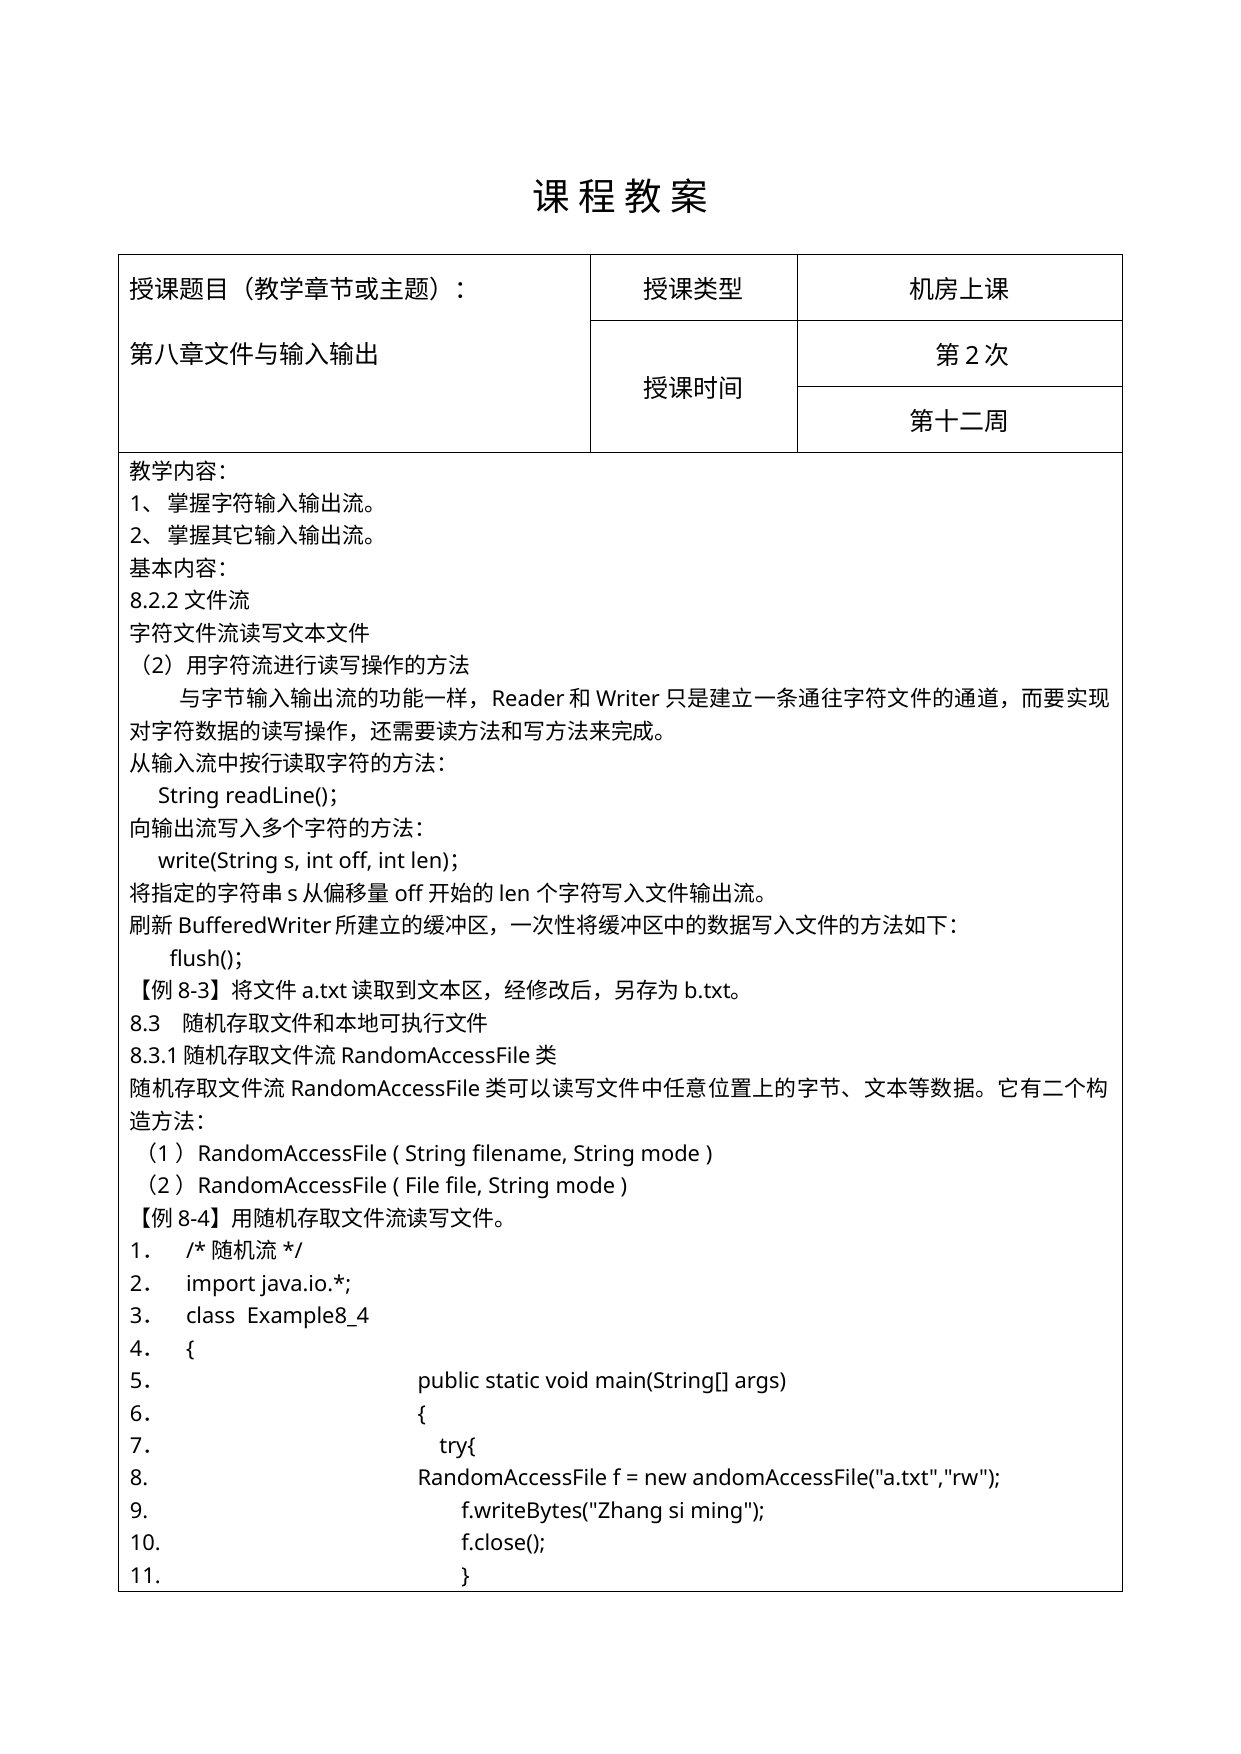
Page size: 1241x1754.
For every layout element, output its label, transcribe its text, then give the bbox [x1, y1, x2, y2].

table_cell 授课时间 [591, 321, 797, 452]
table_cell 第2次 [798, 321, 1122, 386]
table_cell 第十二周 [798, 387, 1122, 452]
table_header 机房上课 [798, 255, 1122, 320]
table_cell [119, 453, 1122, 1591]
table_header 授课题目（教学章节或主题）： 第八章文件与输入输出 [119, 255, 590, 452]
table_header 授课类型 [591, 255, 797, 320]
text 课 程 教 案 [187, 162, 1053, 227]
